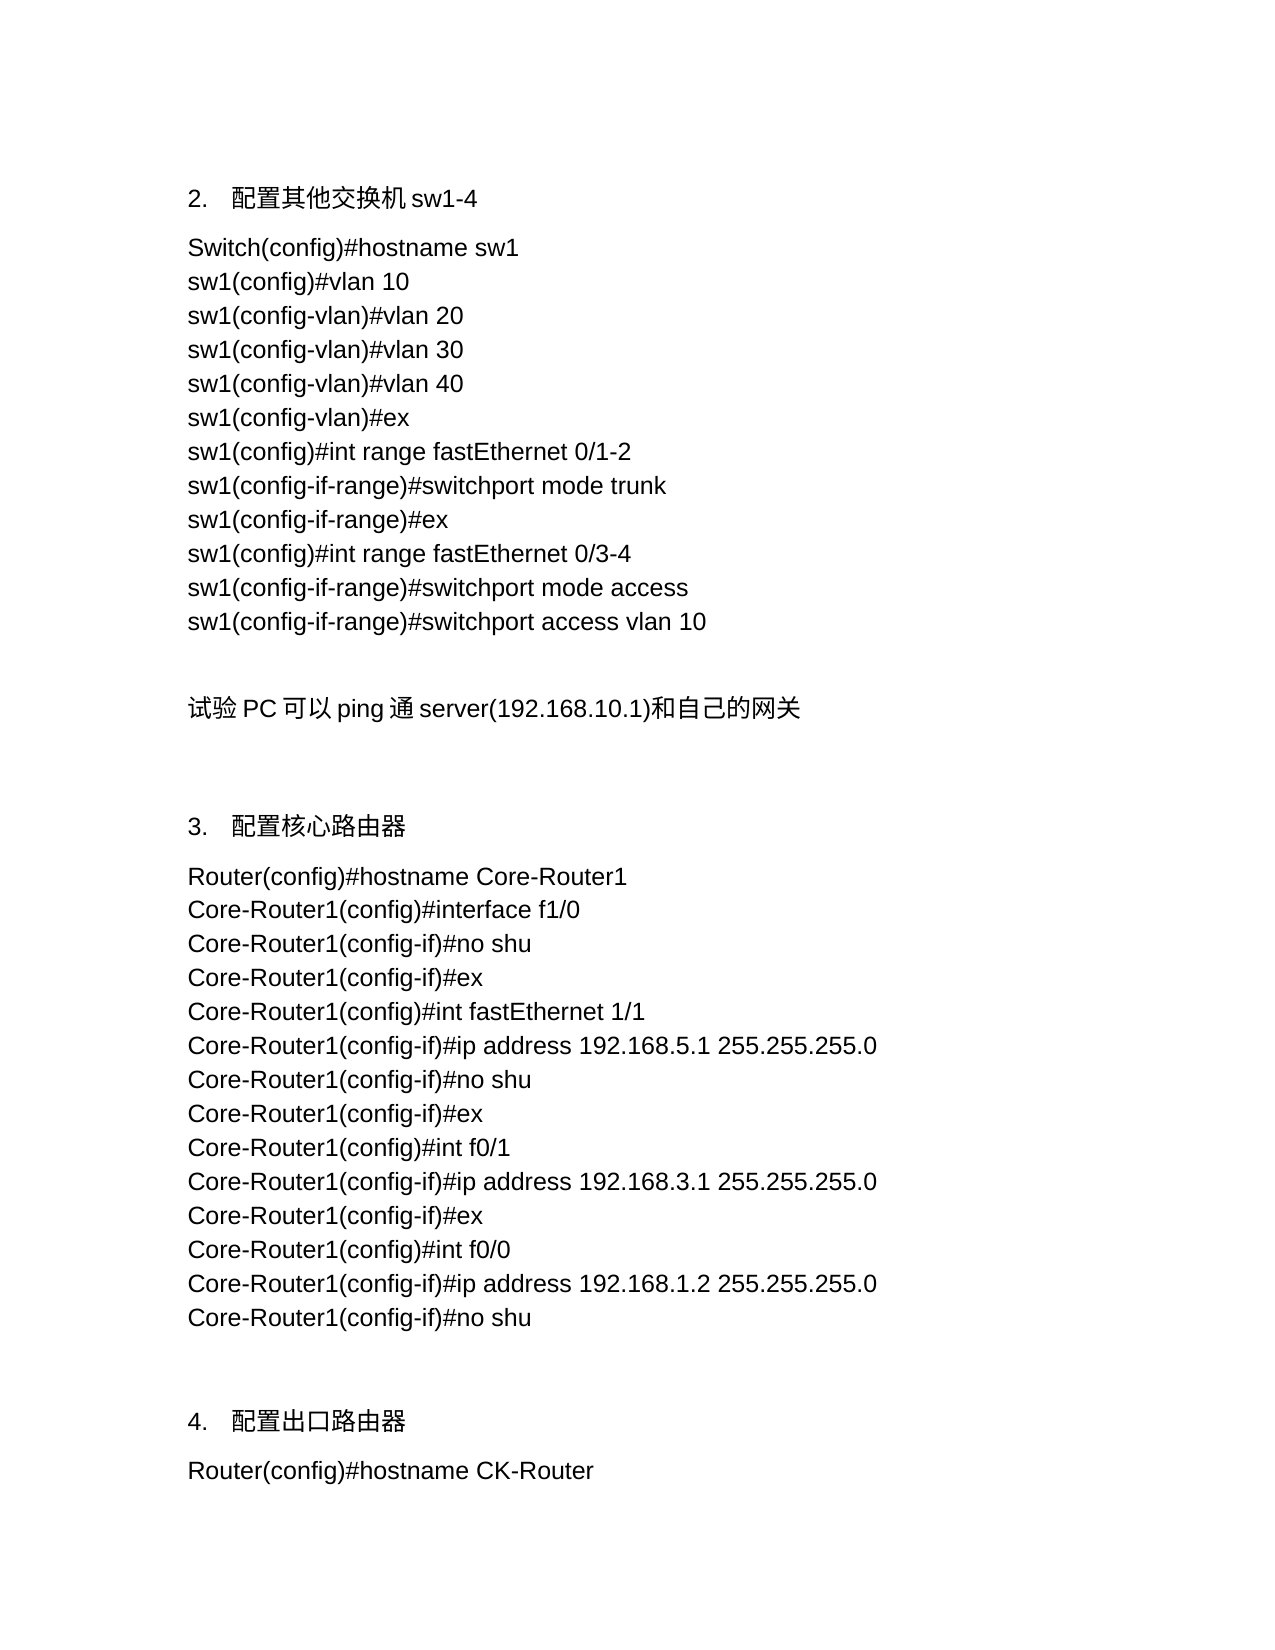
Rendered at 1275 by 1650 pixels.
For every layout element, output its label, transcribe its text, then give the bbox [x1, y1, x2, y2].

text sw1(config-if-range)#ex [187, 502, 1088, 536]
text Core-Router1(config-if)#ex [187, 1097, 1088, 1131]
text 试验PC可以ping通server(192.168.10.1)和自己的网关 [187, 672, 1088, 740]
text sw1(config-if-range)#switchport mode access [187, 570, 1088, 604]
text sw1(config-if-range)#switchport mode trunk [187, 468, 1088, 502]
subtitle 配置核心路由器 [187, 791, 1088, 859]
text Core-Router1(config-if)#no shu [187, 1300, 1088, 1334]
text Core-Router1(config)#int fastEthernet 1/1 [187, 995, 1088, 1029]
text Core-Router1(config)#int f0/0 [187, 1232, 1088, 1266]
text sw1(config)#int range fastEthernet 0/1-2 [187, 434, 1088, 468]
text sw1(config-vlan)#vlan 20 [187, 299, 1088, 333]
text Core-Router1(config-if)#no shu [187, 927, 1088, 961]
text Core-Router1(config-if)#ex [187, 1198, 1088, 1232]
text sw1(config)#vlan 10 [187, 265, 1088, 299]
text Core-Router1(config-if)#ip address 192.168.3.1 255.255.255.0 [187, 1164, 1088, 1198]
text Core-Router1(config-if)#no shu [187, 1063, 1088, 1097]
text Core-Router1(config-if)#ip address 192.168.5.1 255.255.255.0 [187, 1029, 1088, 1063]
text Router(config)#hostname CK-Router [187, 1453, 1088, 1487]
text Switch(config)#hostname sw1 [187, 231, 1088, 265]
text sw1(config-vlan)#vlan 30 [187, 333, 1088, 367]
text sw1(config-if-range)#switchport access vlan 10 [187, 604, 1088, 638]
text Core-Router1(config-if)#ip address 192.168.1.2 255.255.255.0 [187, 1266, 1088, 1300]
text sw1(config-vlan)#ex [187, 401, 1088, 434]
text sw1(config-vlan)#vlan 40 [187, 367, 1088, 401]
text Router(config)#hostname Core-Router1 [187, 859, 1088, 893]
text sw1(config)#int range fastEthernet 0/3-4 [187, 536, 1088, 570]
text Core-Router1(config)#interface f1/0 [187, 893, 1088, 927]
text Core-Router1(config)#int f0/1 [187, 1131, 1088, 1164]
subtitle 配置其他交换机sw1-4 [187, 163, 1088, 231]
text Core-Router1(config-if)#ex [187, 961, 1088, 995]
subtitle 配置出口路由器 [187, 1385, 1088, 1453]
